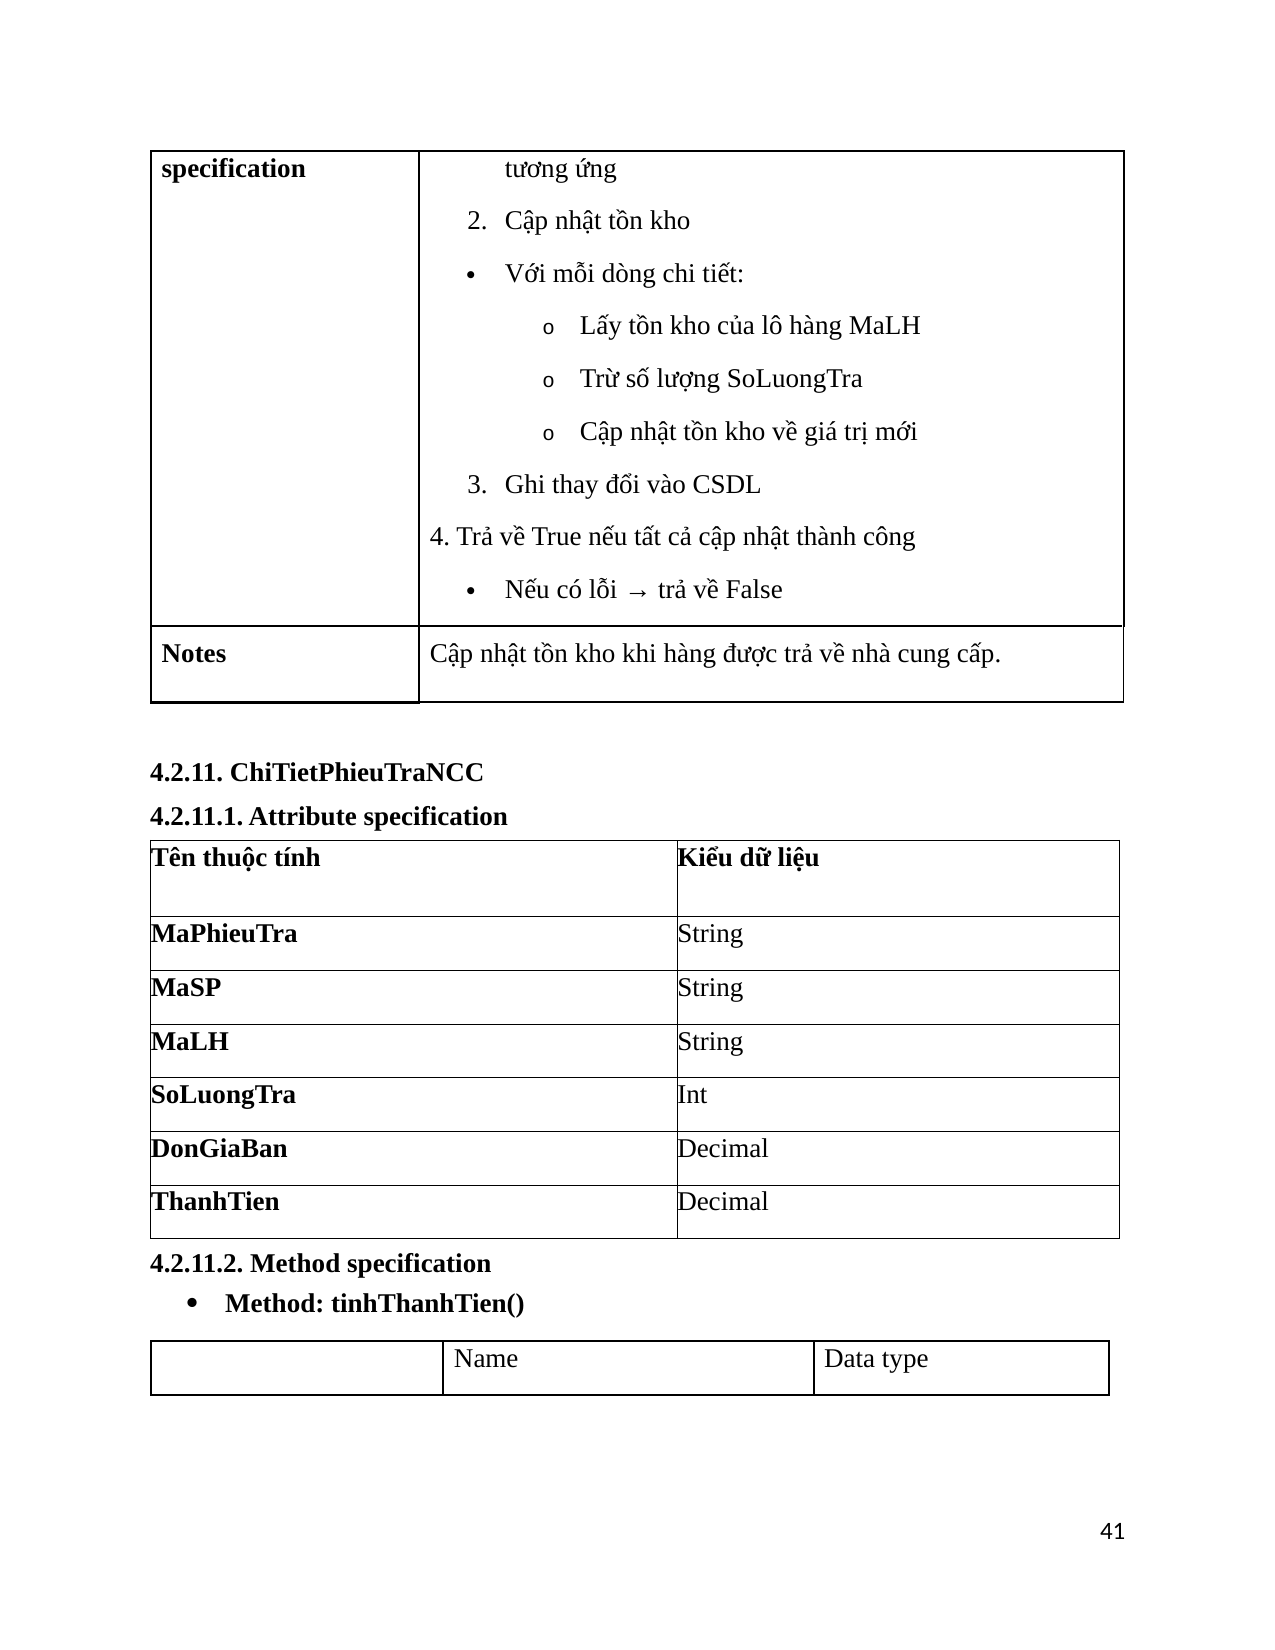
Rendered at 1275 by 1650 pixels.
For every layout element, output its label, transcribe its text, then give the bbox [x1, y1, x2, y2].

subtitle 4.2.11.1. Attribute specification [150, 800, 1125, 831]
table_cell MaLH [151, 1025, 677, 1077]
table_header Kiểu dữ liệu [678, 841, 1119, 916]
table_header [152, 1342, 442, 1394]
table_cell Decimal [678, 1186, 1119, 1238]
table_header Tên thuộc tính [151, 841, 677, 916]
subtitle 4.2.11. ChiTietPhieuTraNCC [150, 756, 1125, 787]
table_cell String [678, 971, 1119, 1023]
table_cell DonGiaBan [151, 1132, 677, 1184]
list Method: tinhThanhTien() [187, 1287, 1125, 1319]
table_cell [420, 152, 1123, 625]
table_cell String [678, 917, 1119, 970]
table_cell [152, 152, 418, 625]
table_cell Notes [152, 627, 418, 701]
table_header Name [444, 1342, 813, 1394]
table_cell SoLuongTra [151, 1078, 677, 1131]
table_cell MaPhieuTra [151, 917, 677, 970]
table_cell Cập nhật tồn kho khi hàng được trả về nhà cung cấp. [420, 625, 1123, 701]
subtitle 4.2.11.2. Method specification [150, 1247, 1125, 1279]
table_cell Int [678, 1078, 1119, 1131]
table_cell ThanhTien [151, 1186, 677, 1238]
table_cell MaSP [151, 971, 677, 1023]
table_cell String [678, 1025, 1119, 1077]
table_header Data type [815, 1342, 1108, 1394]
table_cell Decimal [678, 1132, 1119, 1184]
